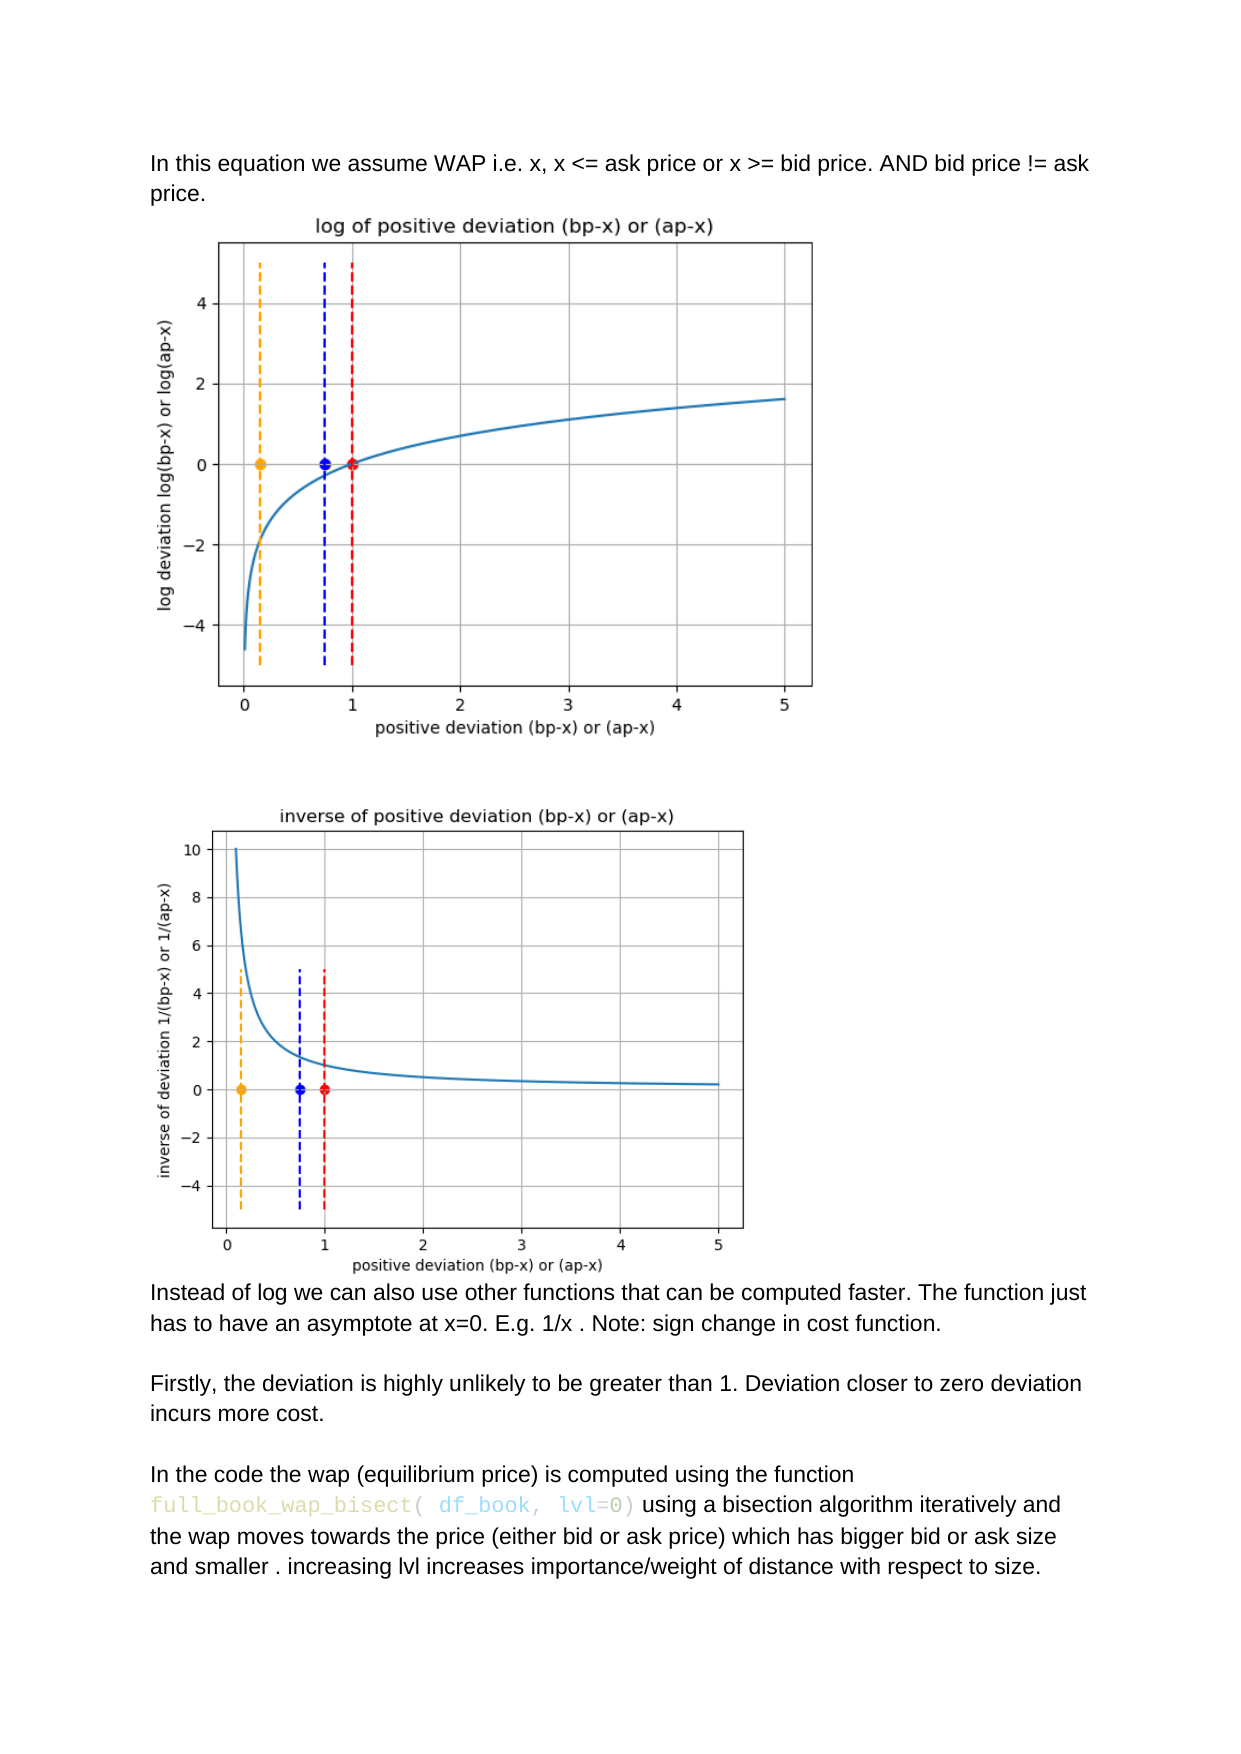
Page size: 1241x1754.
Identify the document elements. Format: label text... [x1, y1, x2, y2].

text Firstly, the deviation is highly unlikely to be greater than 1. Deviation closer to zero deviation incurs more cost. [150, 1370, 1090, 1427]
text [150, 1461, 1090, 1579]
text Instead of log we can also use other functions that can be computed faster. The function just has to have an asymptote at x=0. E.g. 1/x . Note: sign change in cost function. [150, 1279, 1090, 1336]
picture [150, 210, 813, 742]
text In this equation we assume WAP i.e. x, x <= ask price or x >= bid price. AND bid price != ask price. [150, 150, 1090, 207]
picture [150, 806, 746, 1276]
